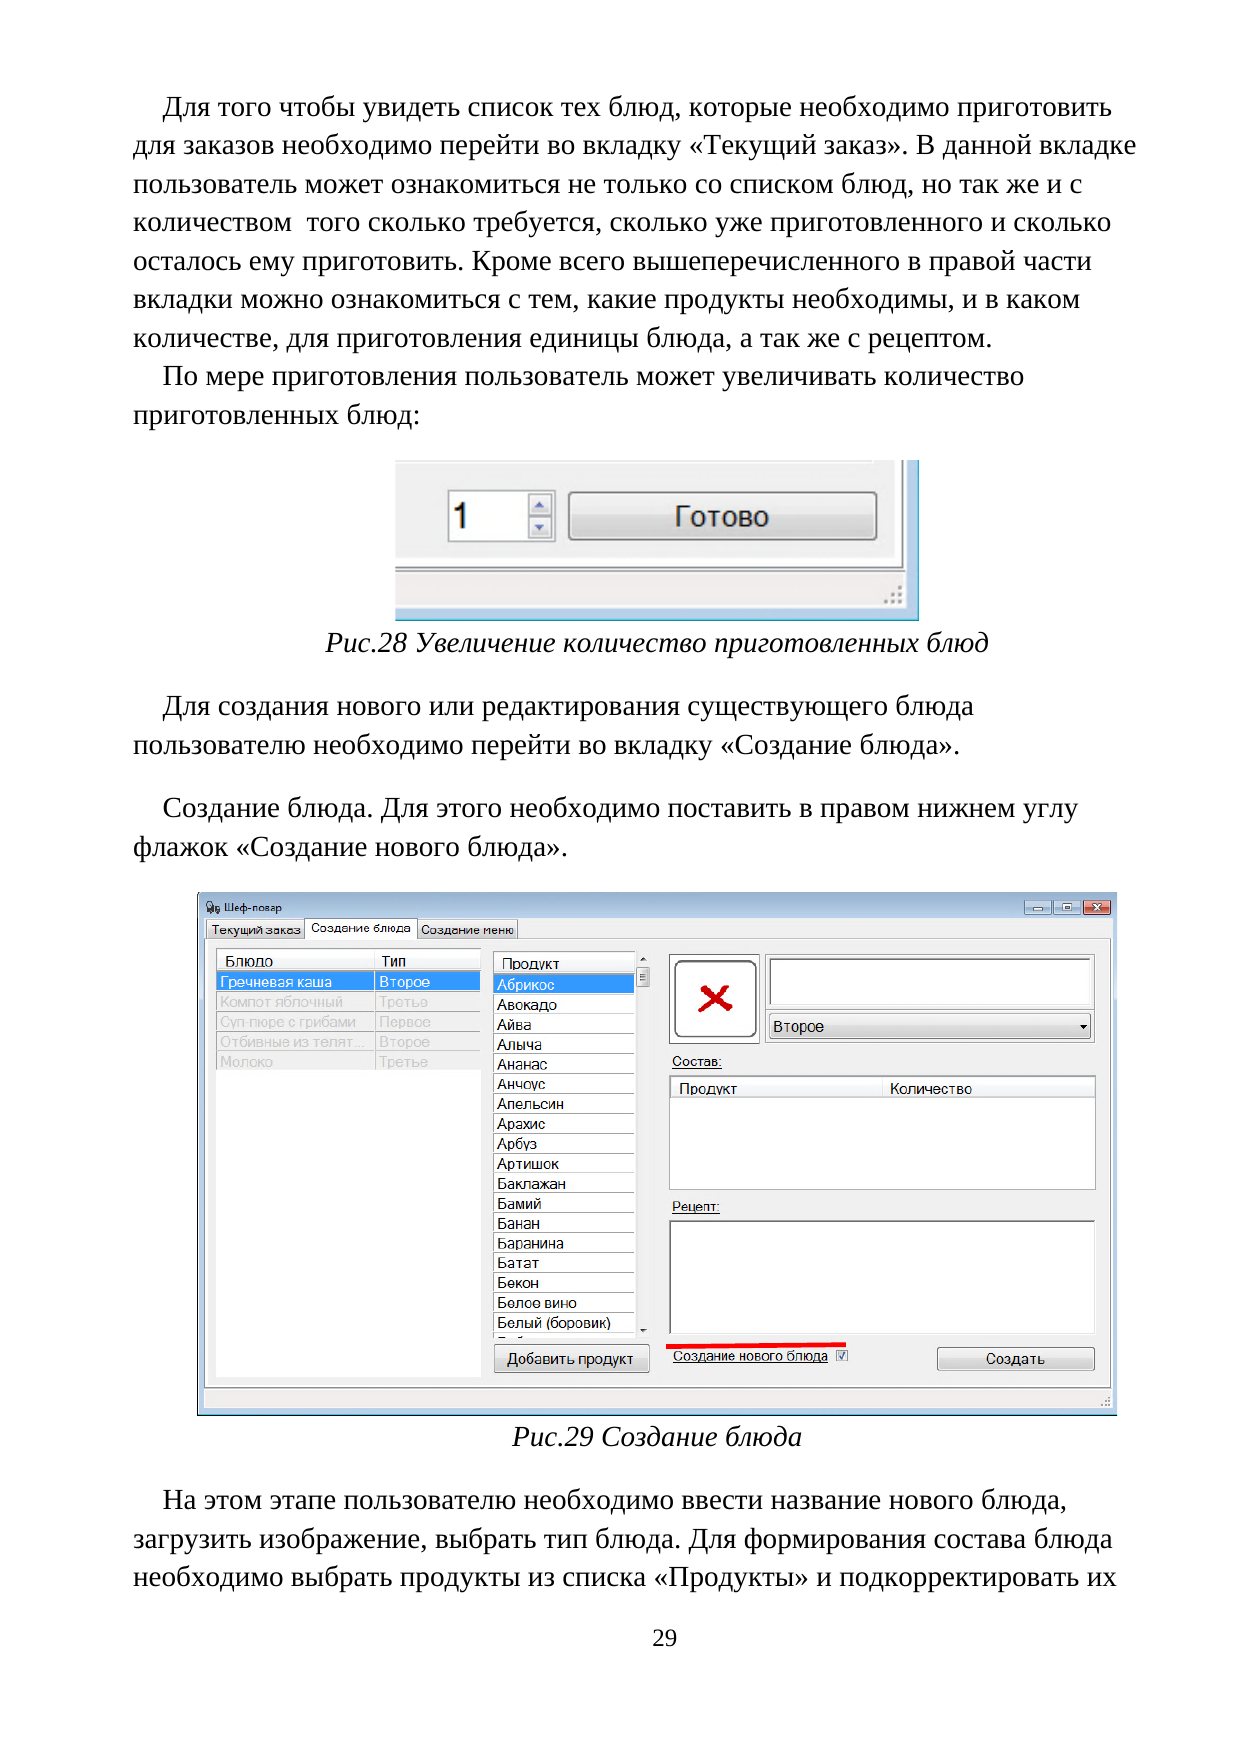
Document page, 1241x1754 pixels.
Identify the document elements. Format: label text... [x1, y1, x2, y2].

picture [197, 892, 1118, 1416]
text Рис.29 Создание блюда [133, 1419, 1152, 1452]
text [133, 1482, 1152, 1593]
text Рис.28 Увеличение количество приготовленных блюд [133, 625, 1152, 658]
text По мере приготовления пользователь может увеличивать количество приготовленных блюд: [133, 358, 1152, 431]
picture [395, 460, 919, 621]
text Для создания нового или редактирования существующего блюда пользователю необходимо перейти во вкладку «Создание блюда». [133, 688, 1152, 760]
text Создание блюда. Для этого необходимо поставить в правом нижнем углу флажок «Создание нового блюда». [133, 790, 1152, 862]
text Для того чтобы увидеть список тех блюд, которые необходимо приготовить для заказов необходимо перейти во вкладку «Текущий заказ». В данной вкладке пользователь может ознакомиться не только со списком блюд, но так же и с количеством того сколько требуется, сколько уже приготовленного и сколько осталось ему приготовить. Кроме всего вышеперечисленного в правой части вкладки можно ознакомиться с тем, какие продукты необходимы, и в каком количестве, для приготовления единицы блюда, а так же с рецептом. [133, 89, 1152, 353]
